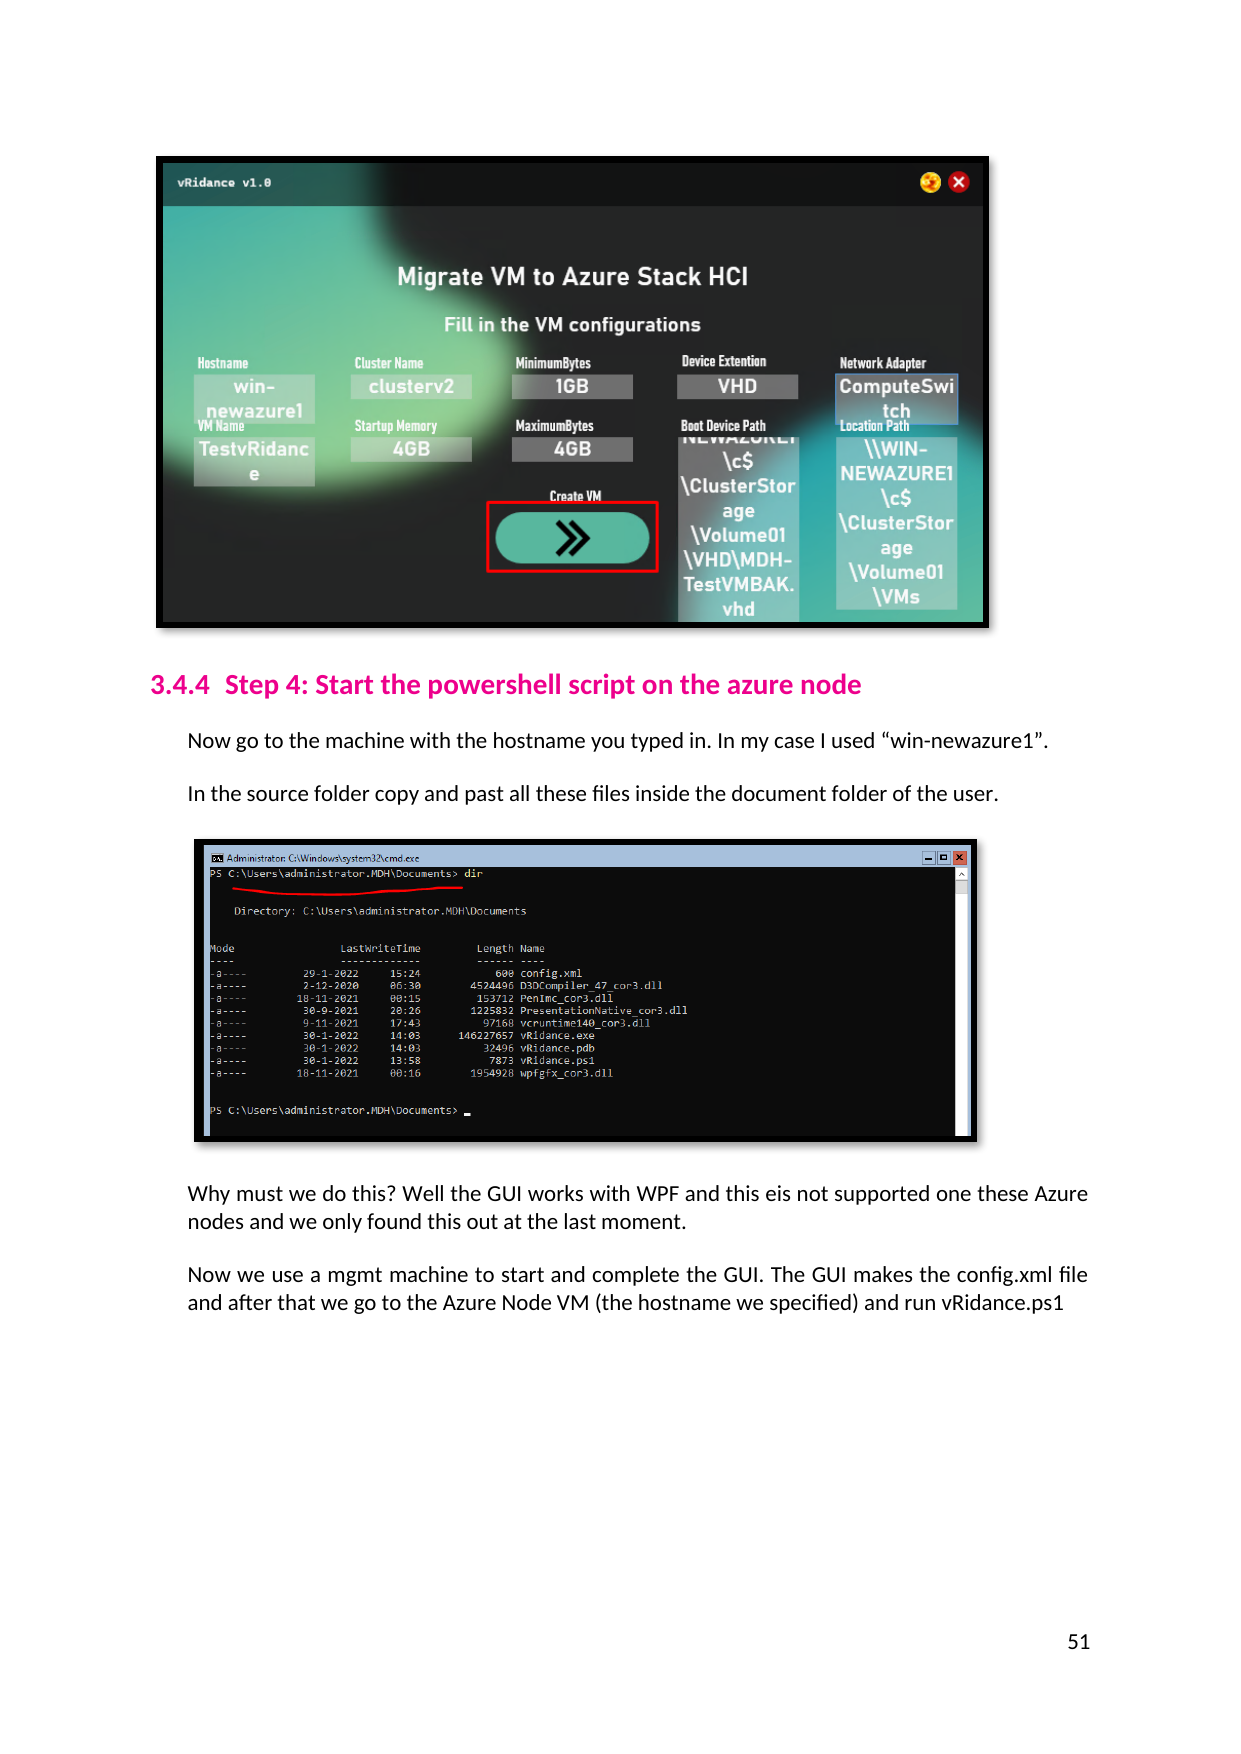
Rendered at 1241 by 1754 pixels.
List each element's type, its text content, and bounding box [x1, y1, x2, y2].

text In the source folder copy and past all these files inside the document folder of the user. [187, 779, 1090, 807]
text Why must we do this? Well the GUI works with WPF and this eis not supported one these Azure nodes and we only found this out at the last moment. [187, 1179, 1090, 1236]
text Now we use a mgmt machine to start and complete the GUI. The GUI makes the config.xml file and after that we go to the Azure Node VM (the hostname we specified) and run vRidance.ps1 [187, 1261, 1090, 1317]
picture [200, 845, 971, 1136]
picture [163, 163, 983, 622]
subtitle Step 4: Start the powershell script on the azure node [150, 666, 1090, 701]
text Now go to the machine with the hostname you typed in. In my case I used “win-newazure1”. [187, 726, 1090, 754]
